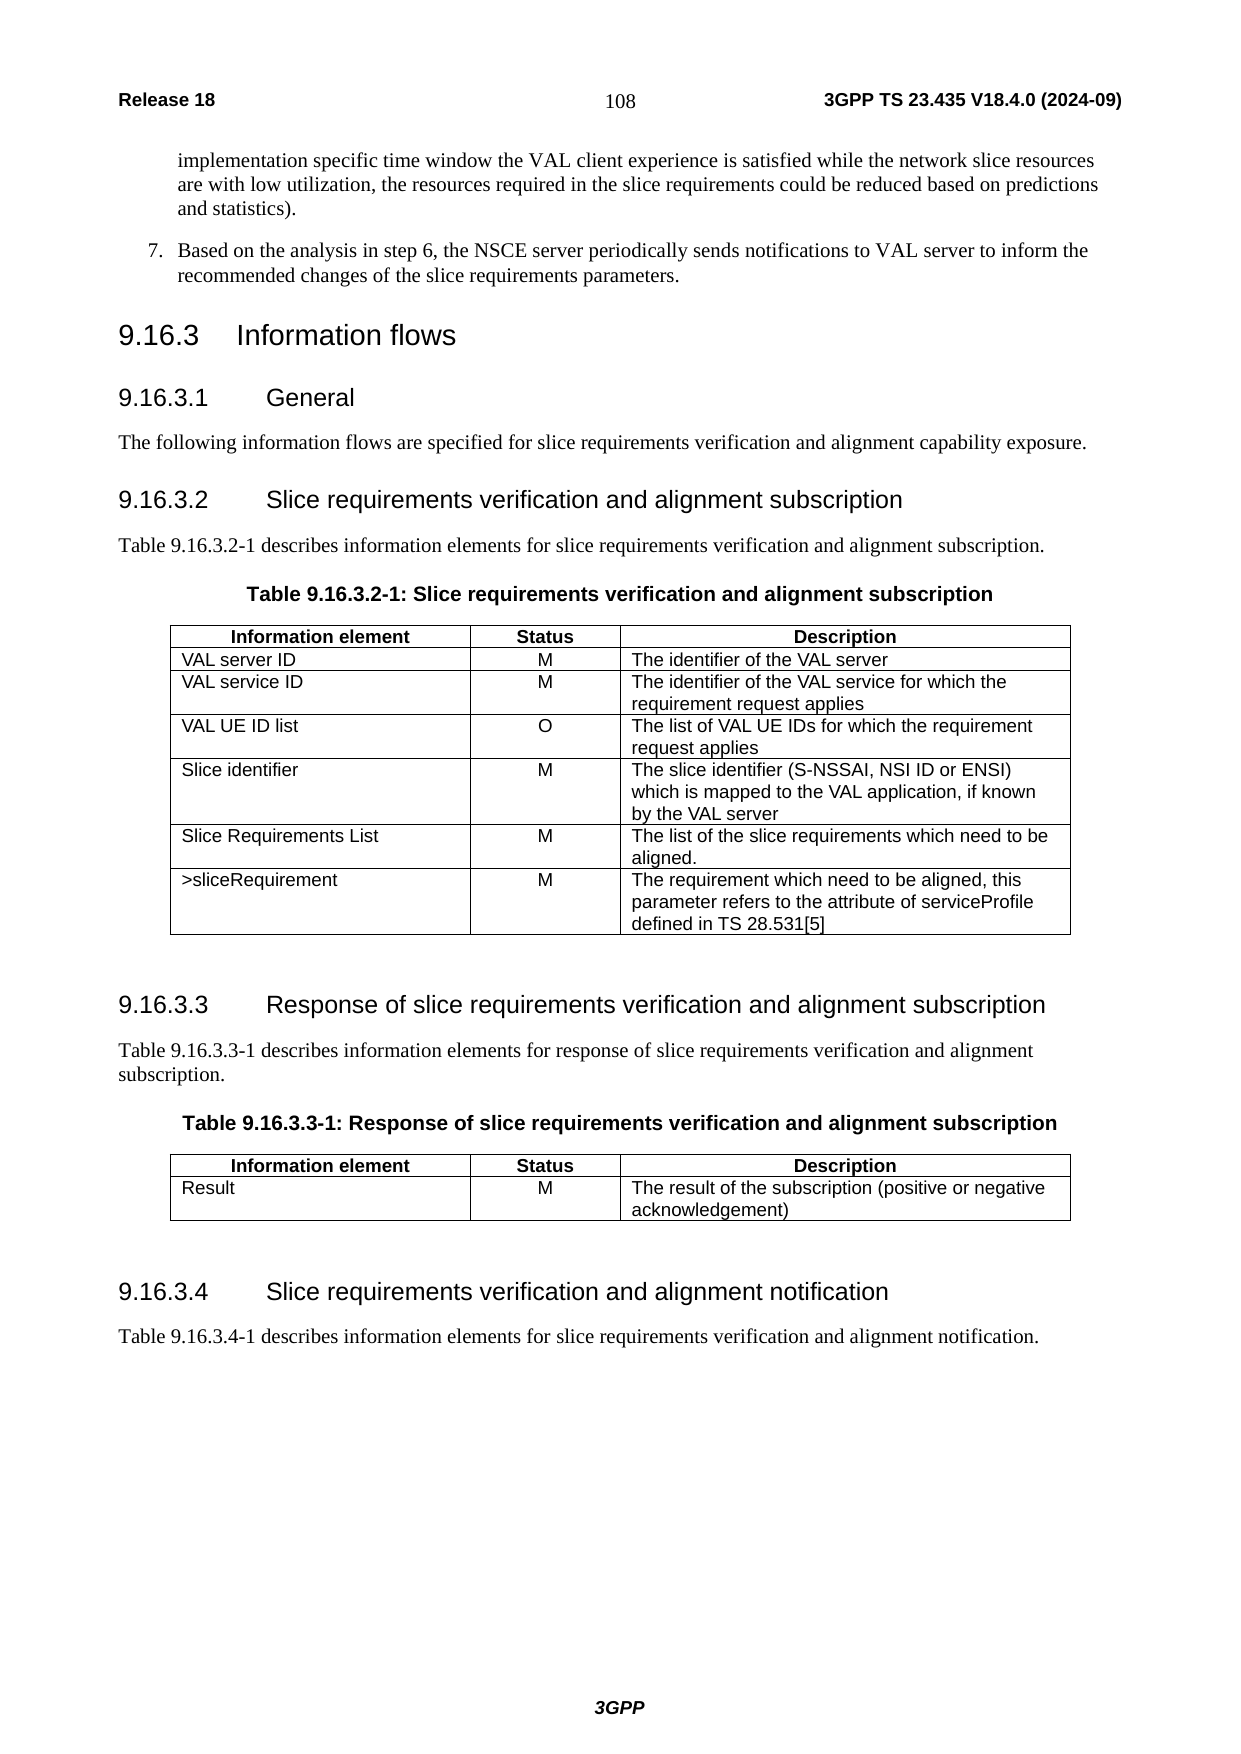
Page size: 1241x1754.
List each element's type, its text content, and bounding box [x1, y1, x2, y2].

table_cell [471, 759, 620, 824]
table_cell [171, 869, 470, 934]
text Table 9.16.3.3-1 describes information elements for response of slice requirements verification and alignment subscription. [118, 1038, 1122, 1086]
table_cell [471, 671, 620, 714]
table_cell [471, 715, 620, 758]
text 7. Based on the analysis in step 6, the NSCE server periodically sends notifications to VAL server to inform the recommended changes of the slice requirements parameters. [148, 238, 1122, 287]
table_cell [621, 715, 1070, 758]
text Table 9.16.3.2-1 describes information elements for slice requirements verification and alignment subscription. [118, 533, 1122, 557]
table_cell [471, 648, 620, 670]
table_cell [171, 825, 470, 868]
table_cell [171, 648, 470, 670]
subtitle 9.16.3.1 General [118, 383, 1122, 411]
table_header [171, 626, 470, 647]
text Table 9.16.3.4-1 describes information elements for slice requirements verification and alignment notification. [118, 1324, 1122, 1348]
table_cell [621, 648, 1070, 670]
text The following information flows are specified for slice requirements verification and alignment capability exposure. [118, 430, 1122, 454]
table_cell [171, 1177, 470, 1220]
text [148, 147, 1122, 220]
text Table 9.16.3.3-1: Response of slice requirements verification and alignment subscription [118, 1111, 1122, 1135]
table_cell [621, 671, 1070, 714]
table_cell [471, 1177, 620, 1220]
subtitle 9.16.3.4 Slice requirements verification and alignment notification [118, 1277, 1122, 1305]
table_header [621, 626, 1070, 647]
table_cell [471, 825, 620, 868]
text Table 9.16.3.2-1: Slice requirements verification and alignment subscription [118, 582, 1122, 606]
subtitle 9.16.3.3 Response of slice requirements verification and alignment subscription [118, 990, 1122, 1019]
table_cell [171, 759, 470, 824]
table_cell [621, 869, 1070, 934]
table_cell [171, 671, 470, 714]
subtitle 9.16.3 Information flows [118, 318, 1122, 351]
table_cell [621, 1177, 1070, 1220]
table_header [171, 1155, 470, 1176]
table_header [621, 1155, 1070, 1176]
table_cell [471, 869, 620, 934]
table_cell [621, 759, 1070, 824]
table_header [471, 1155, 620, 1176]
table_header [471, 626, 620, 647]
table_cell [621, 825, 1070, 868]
subtitle 9.16.3.2 Slice requirements verification and alignment subscription [118, 485, 1122, 514]
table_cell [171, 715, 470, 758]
